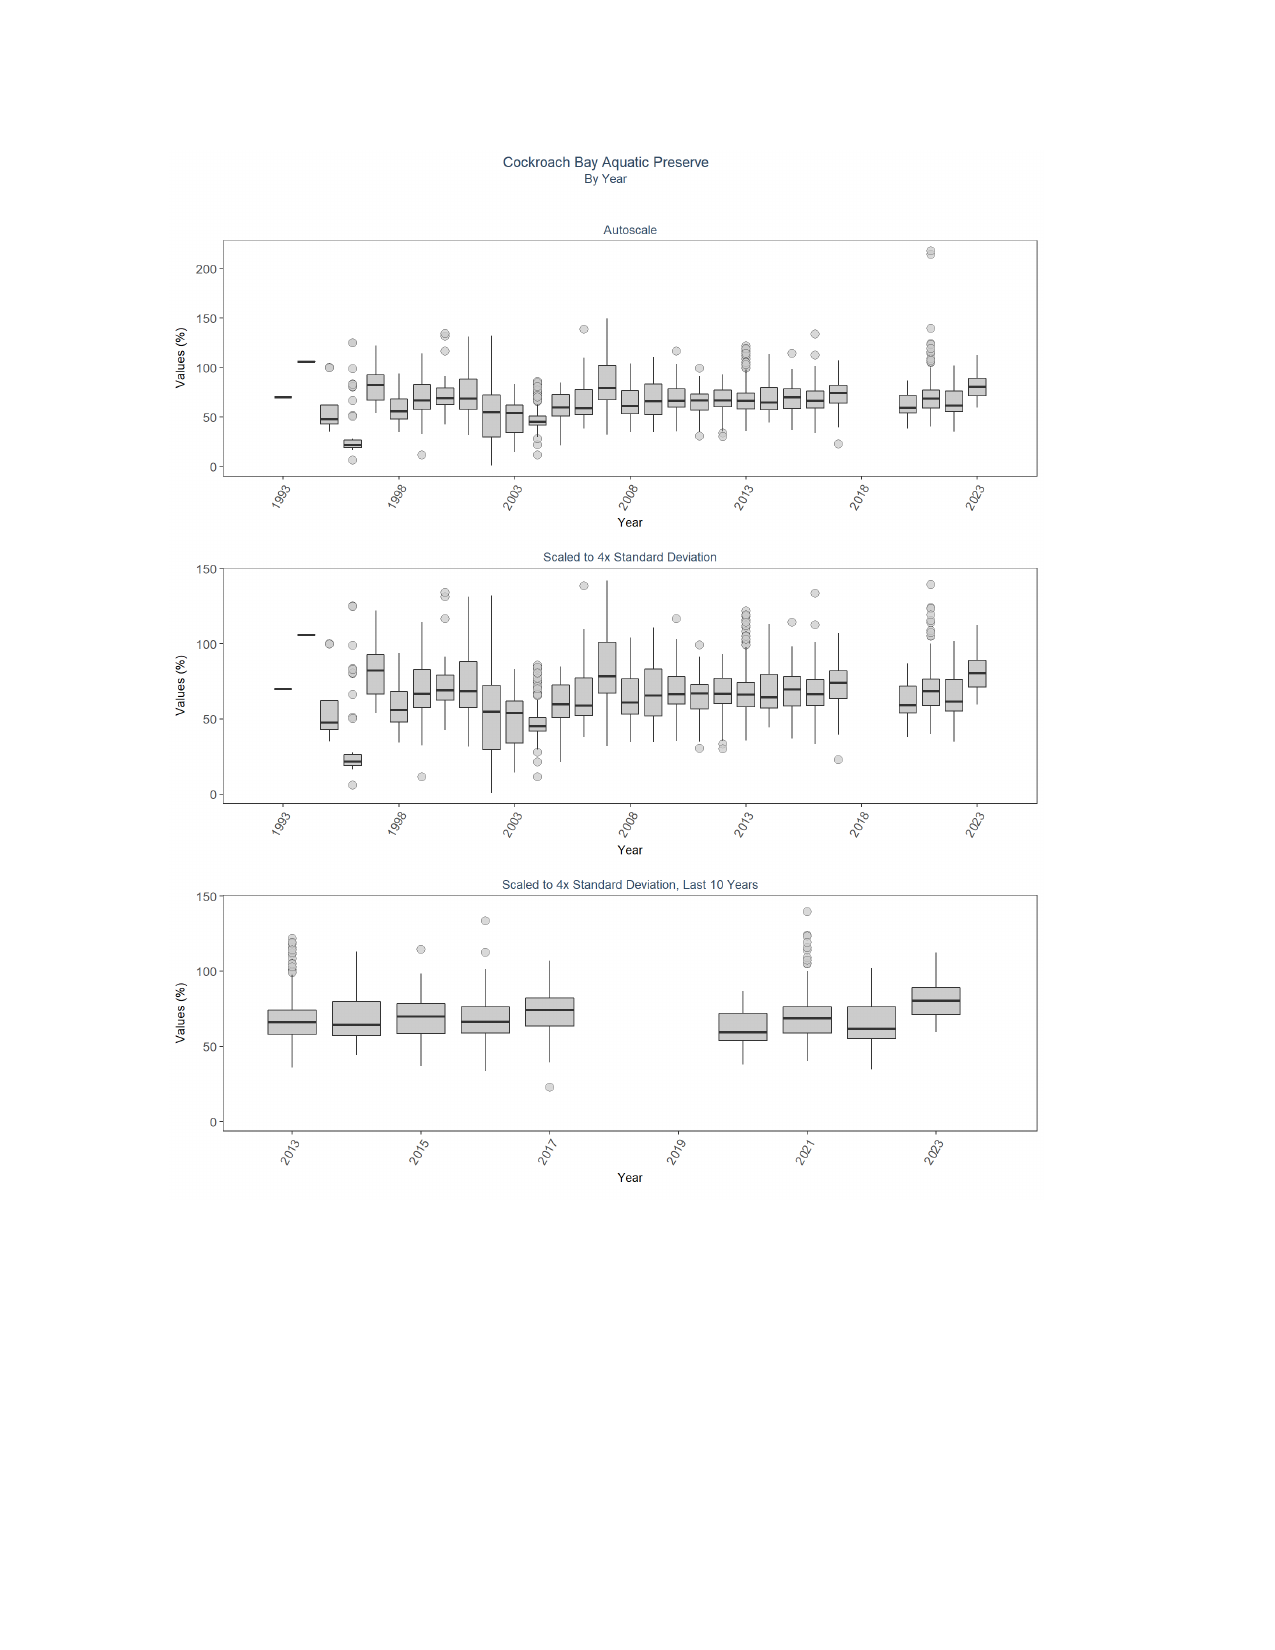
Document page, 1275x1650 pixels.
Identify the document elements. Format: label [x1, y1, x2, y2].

picture [168, 150, 1044, 1200]
